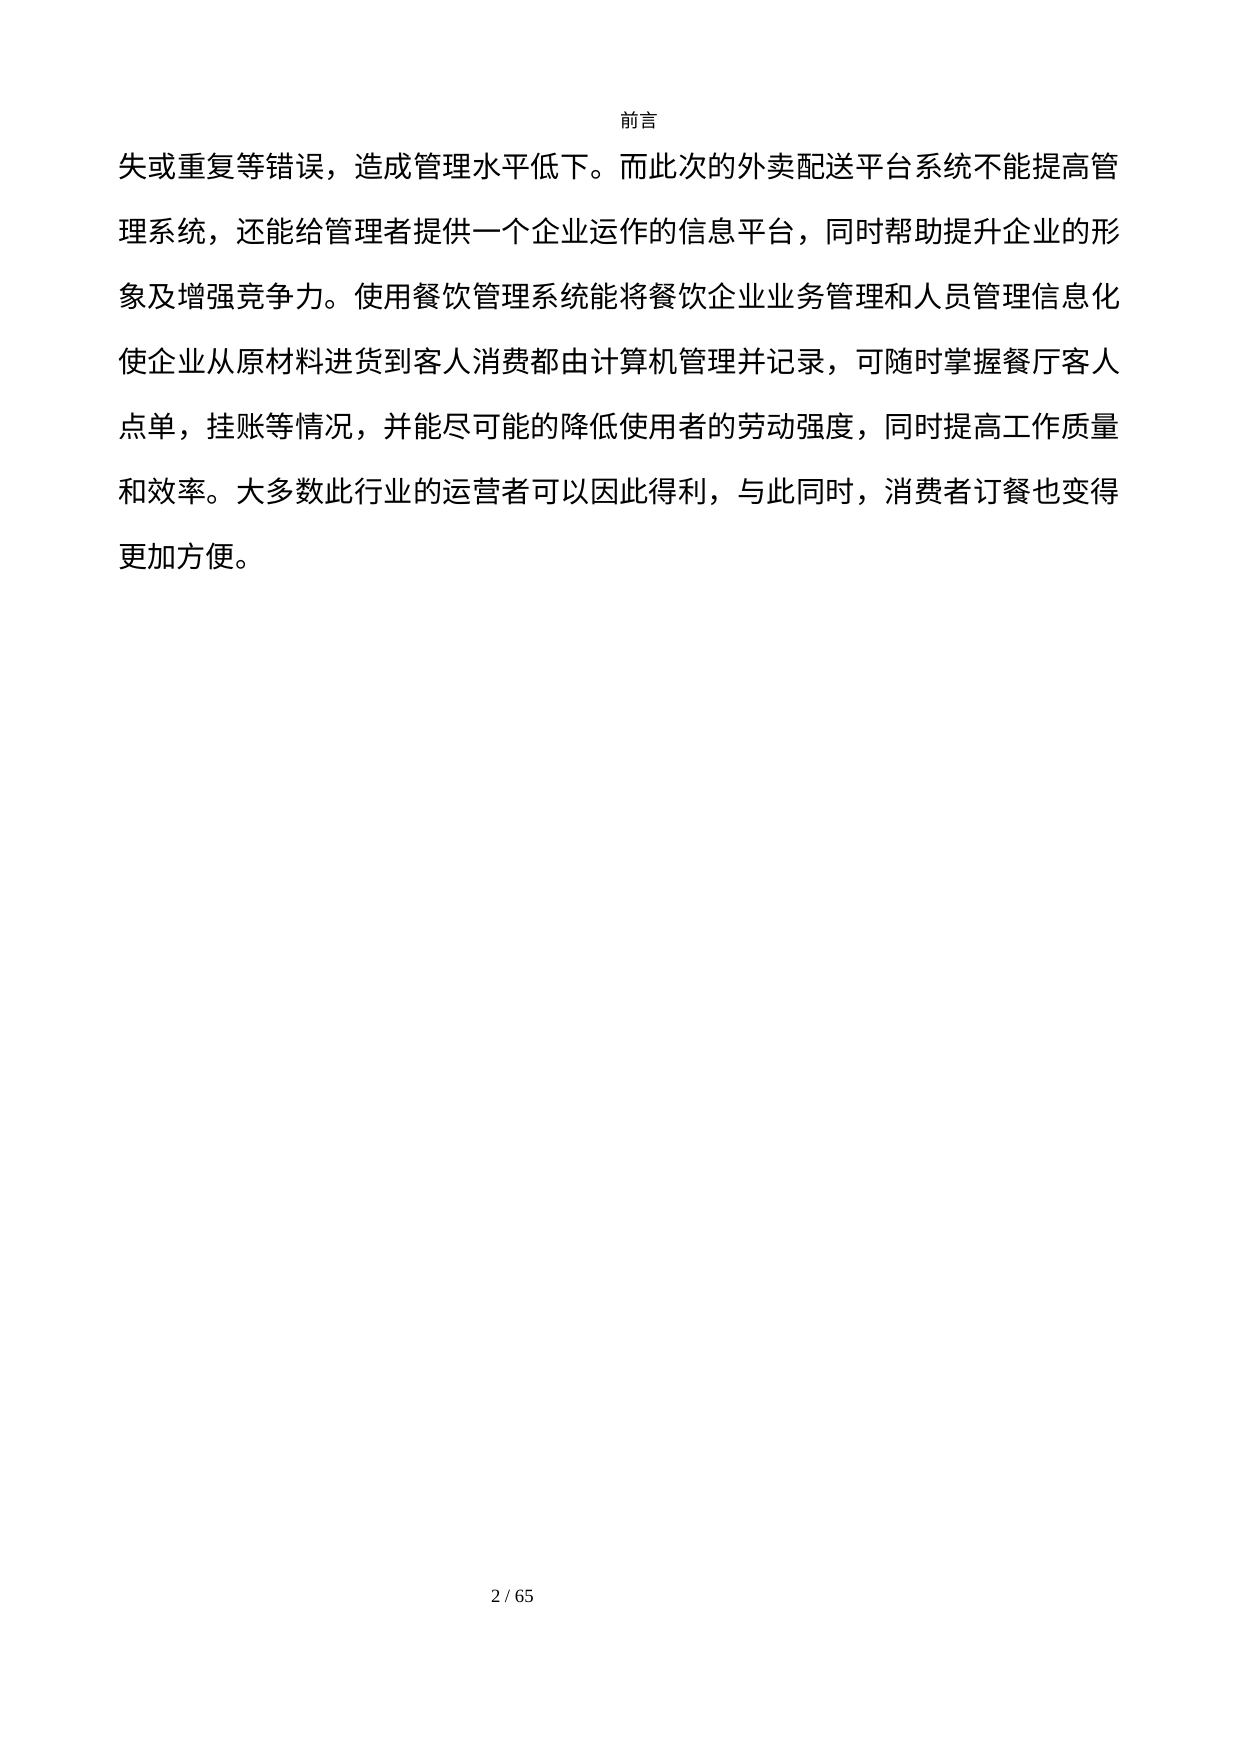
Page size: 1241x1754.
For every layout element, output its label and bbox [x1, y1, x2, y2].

text [118, 133, 1122, 588]
